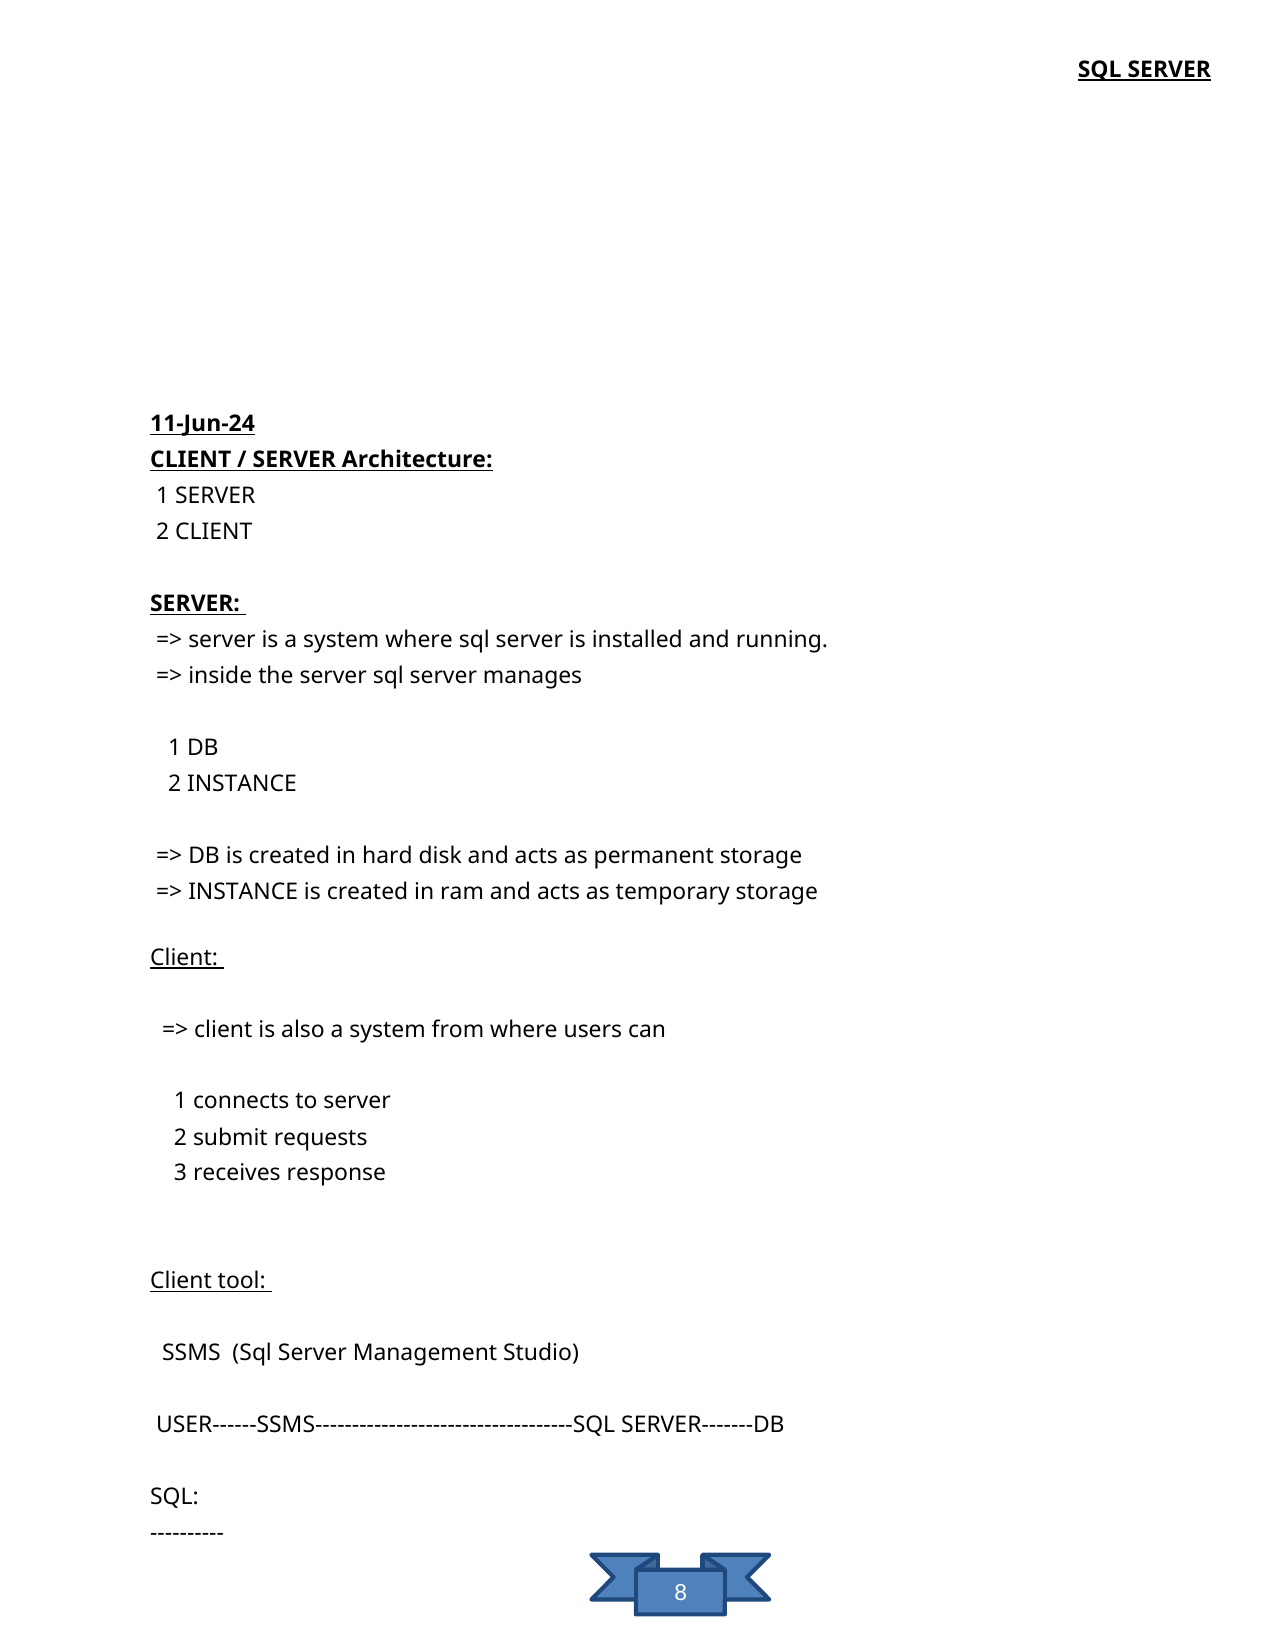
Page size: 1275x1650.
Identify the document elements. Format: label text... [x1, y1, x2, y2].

text 3 receives response [150, 1156, 1211, 1188]
text 1 DB [150, 731, 1211, 762]
text 1 SERVER [150, 479, 1211, 511]
text Client: [150, 941, 1211, 972]
text CLIENT / SERVER Architecture: [150, 443, 1211, 474]
text SERVER: [150, 587, 1211, 618]
text 1 connects to server [150, 1084, 1211, 1116]
text => INSTANCE is created in ram and acts as temporary storage [150, 874, 1211, 906]
text => client is also a system from where users can [150, 1013, 1211, 1044]
text 2 submit requests [150, 1120, 1211, 1152]
text USER------SSMS-----------------------------------SQL SERVER-------DB [150, 1408, 1211, 1439]
text => inside the server sql server manages [150, 659, 1211, 690]
text Client tool: [150, 1264, 1211, 1295]
text 2 INSTANCE [150, 767, 1211, 798]
text => DB is created in hard disk and acts as permanent storage [150, 839, 1211, 870]
text SQL: [150, 1480, 1211, 1511]
text => server is a system where sql server is installed and running. [150, 623, 1211, 654]
text 2 CLIENT [150, 515, 1211, 546]
text ---------- [150, 1516, 1211, 1547]
text 11-Jun-24 [150, 407, 1211, 439]
text SSMS (Sql Server Management Studio) [150, 1336, 1211, 1367]
